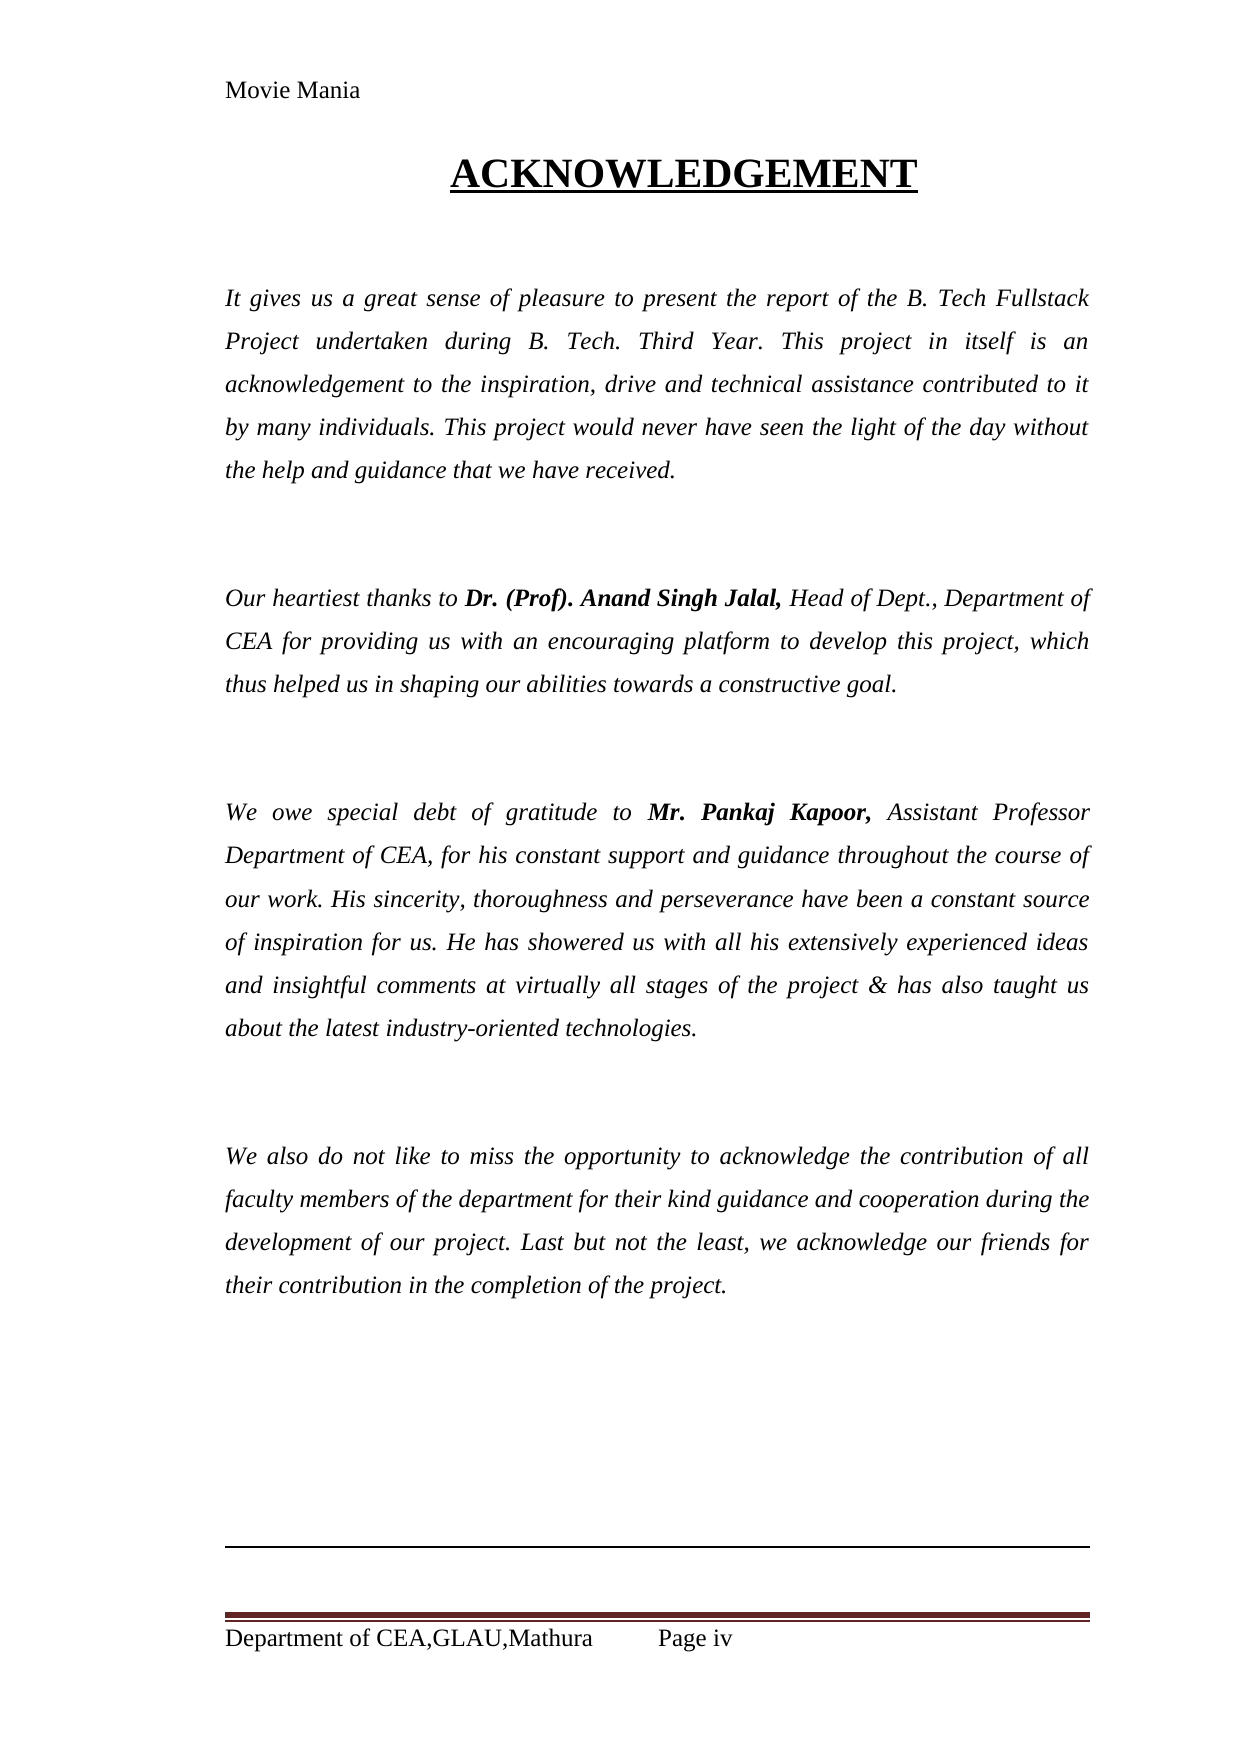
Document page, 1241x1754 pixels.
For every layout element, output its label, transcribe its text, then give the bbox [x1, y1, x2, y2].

text We also do not like to miss the opportunity to acknowledge the contribution of all faculty members of the department for their kind guidance and cooperation during the development of our project. Last but not the least, we acknowledge our friends for their contribution in the completion of the project. [225, 1141, 1090, 1299]
text ACKNOWLEDGEMENT [450, 150, 1090, 197]
text Our heartiest thanks to Dr. (Prof). Anand Singh Jalal, Head of Dept., Department of CEA for providing us with an encouraging platform to develop this project, which thus helped us in shaping our abilities towards a constructive goal. [225, 583, 1090, 698]
text It gives us a great sense of pleasure to present the report of the B. Tech Fullstack Project undertaken during B. Tech. Third Year. This project in itself is an acknowledgement to the inspiration, drive and technical assistance contributed to it by many individuals. This project would never have seen the light of the day without the help and guidance that we have received. [225, 283, 1090, 484]
text We owe special debt of gratitude to Mr. Pankaj Kapoor, Assistant Professor Department of CEA, for his constant support and guidance throughout the course of our work. His sincerity, thoroughness and perseverance have been a constant source of inspiration for us. He has showered us with all his extensively experienced ideas and insightful comments at virtually all stages of the project & has also taught us about the latest industry-oriented technologies. [225, 797, 1090, 1042]
